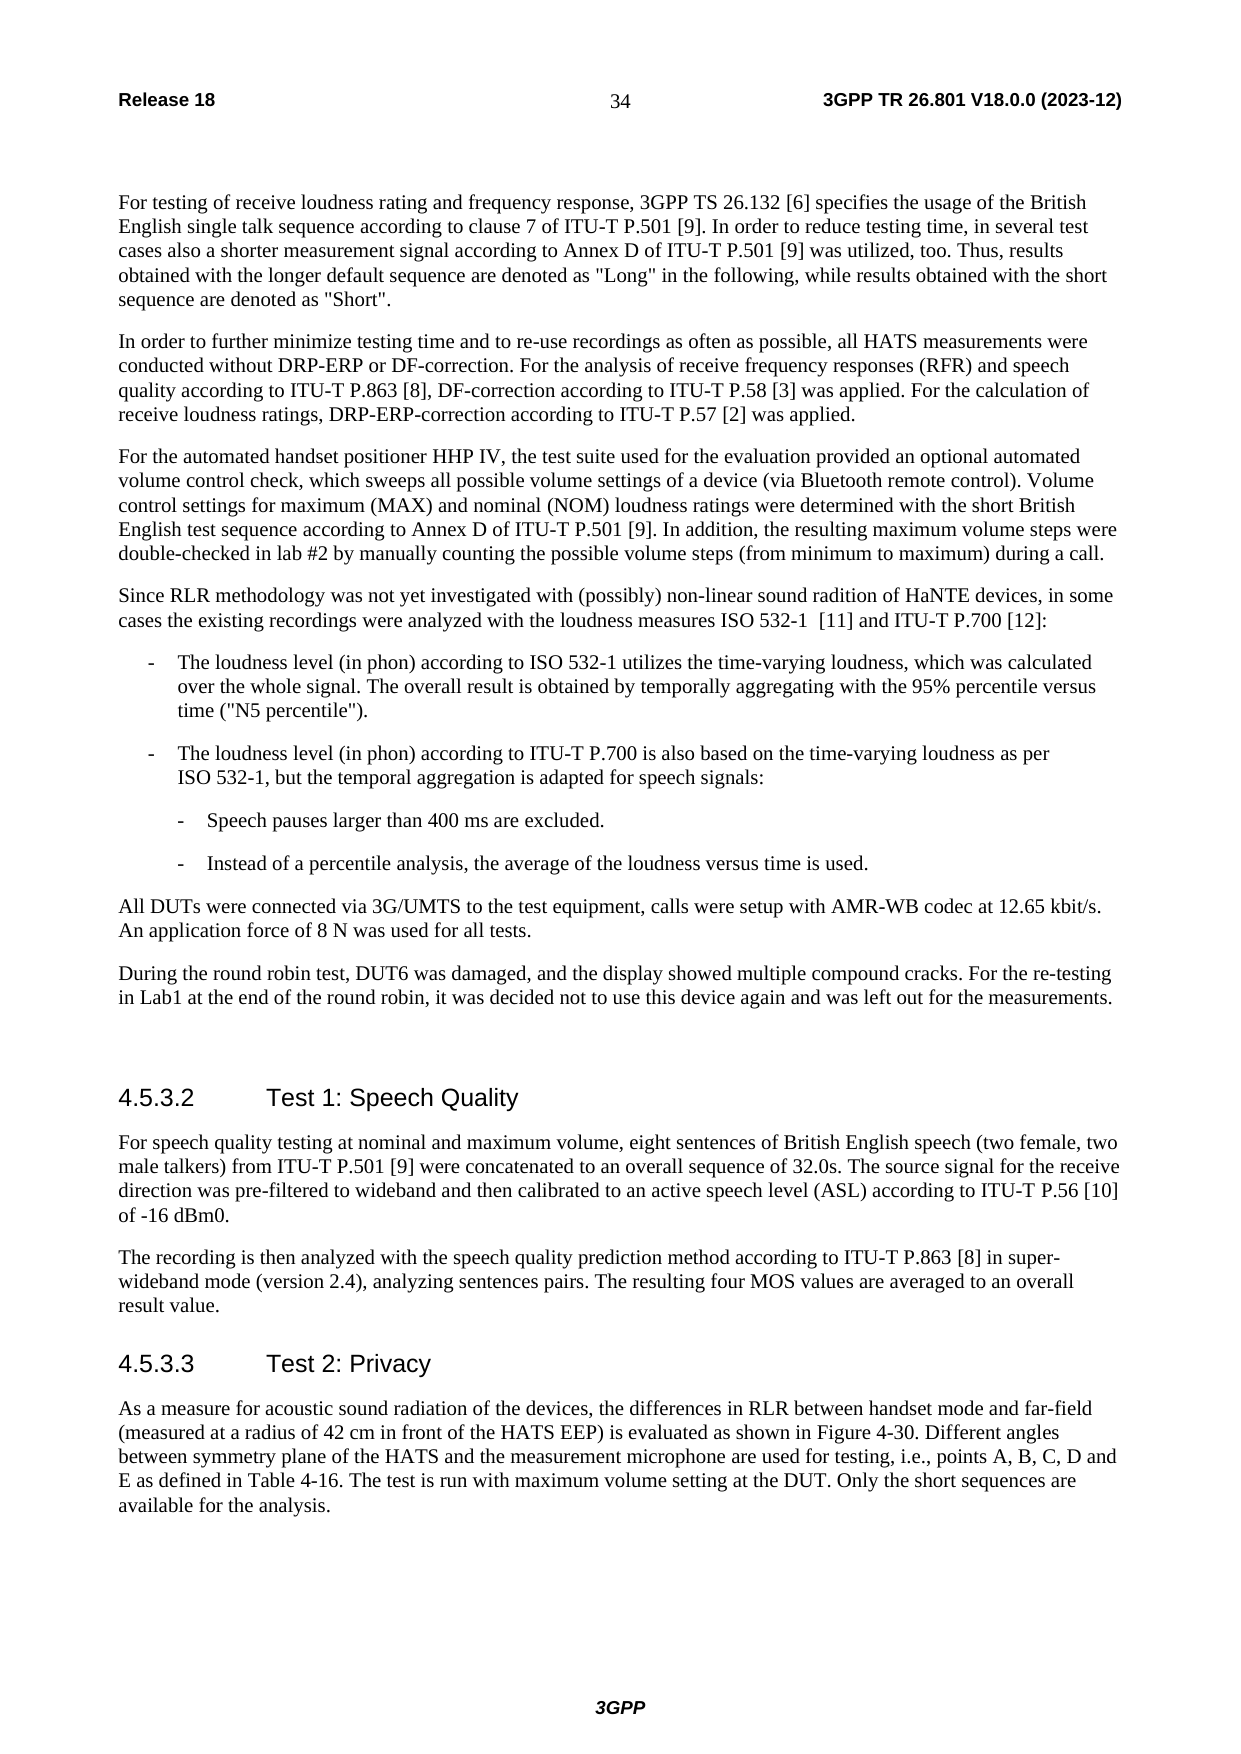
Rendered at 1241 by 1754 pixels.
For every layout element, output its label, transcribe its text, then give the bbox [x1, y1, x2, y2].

text For testing of receive loudness rating and frequency response, 3GPP TS 26.132 [6] specifies the usage of the British English single talk sequence according to clause 7 of ITU-T P.501 [9]. In order to reduce testing time, in several test cases also a shorter measurement signal according to Annex D of ITU-T P.501 [9] was utilized, too. Thus, results obtained with the longer default sequence are denoted as "Long" in the following, while results obtained with the short sequence are denoted as "Short". [118, 190, 1122, 311]
subtitle 4.5.3.3 Test 2: Privacy [118, 1349, 1122, 1377]
text As a measure for acoustic sound radiation of the devices, the differences in RLR between handset mode and far-field (measured at a radius of 42 cm in front of the HATS EEP) is evaluated as shown in Figure 4-30. Different angles between symmetry plane of the HATS and the measurement microphone are used for testing, i.e., points A, B, C, D and E as defined in Table 4-16. The test is run with maximum volume setting at the DUT. Only the short sequences are available for the analysis. [118, 1396, 1122, 1517]
text For speech quality testing at nominal and maximum volume, eight sentences of British English speech (two female, two male talkers) from ITU-T P.501 [9] were concatenated to an overall sequence of 32.0s. The source signal for the receive direction was pre-filtered to wideband and then calibrated to an active speech level (ASL) according to ITU-T P.56 [10] of -16 dBm0. [118, 1130, 1122, 1227]
text In order to further minimize testing time and to re-use recordings as often as possible, all HATS measurements were conducted without DRP-ERP or DF-correction. For the analysis of receive frequency responses (RFR) and speech quality according to ITU-T P.863 [8], DF-correction according to ITU-T P.58 [3] was applied. For the calculation of receive loudness ratings, DRP-ERP-correction according to ITU-T P.57 [2] was applied. [118, 329, 1122, 426]
text For the automated handset positioner HHP IV, the test suite used for the evaluation provided an optional automated volume control check, which sweeps all possible volume settings of a device (via Bluetooth remote control). Volume control settings for maximum (MAX) and nominal (NOM) loudness ratings were determined with the short British English test sequence according to Annex D of ITU-T P.501 [9]. In addition, the resulting maximum volume steps were double-checked in lab #2 by manually counting the possible volume steps (from minimum to maximum) during a call. [118, 444, 1122, 565]
text - Instead of a percentile analysis, the average of the loudness versus time is used. [177, 851, 1122, 875]
text - The loudness level (in phon) according to ISO 532-1 utilizes the time-varying loudness, which was calculated over the whole signal. The overall result is obtained by temporally aggregating with the 95% percentile versus time ("N5 percentile"). [148, 650, 1122, 722]
subtitle 4.5.3.2 Test 1: Speech Quality [118, 1083, 1122, 1112]
text Since RLR methodology was not yet investigated with (possibly) non-linear sound radition of HaNTE devices, in some cases the existing recordings were analyzed with the loudness measures ISO 532-1 [11] and ITU-T P.700 [12]: [118, 583, 1122, 632]
text - The loudness level (in phon) according to ITU-T P.700 is also based on the time-varying loudness as per ISO 532-1, but the temporal aggregation is adapted for speech signals: [148, 741, 1122, 789]
text During the round robin test, DUT6 was damaged, and the display showed multiple compound cracks. For the re-testing in Lab1 at the end of the round robin, it was decided not to use this device again and was left out for the measurements. [118, 961, 1122, 1009]
text All DUTs were connected via 3G/UMTS to the test equipment, calls were setup with AMR-WB codec at 12.65 kbit/s. An application force of 8 N was used for all tests. [118, 894, 1122, 942]
text - Speech pauses larger than 400 ms are excluded. [177, 808, 1122, 832]
text The recording is then analyzed with the speech quality prediction method according to ITU-T P.863 [8] in super-wideband mode (version 2.4), analyzing sentences pairs. The resulting four MOS values are averaged to an overall result value. [118, 1245, 1122, 1317]
